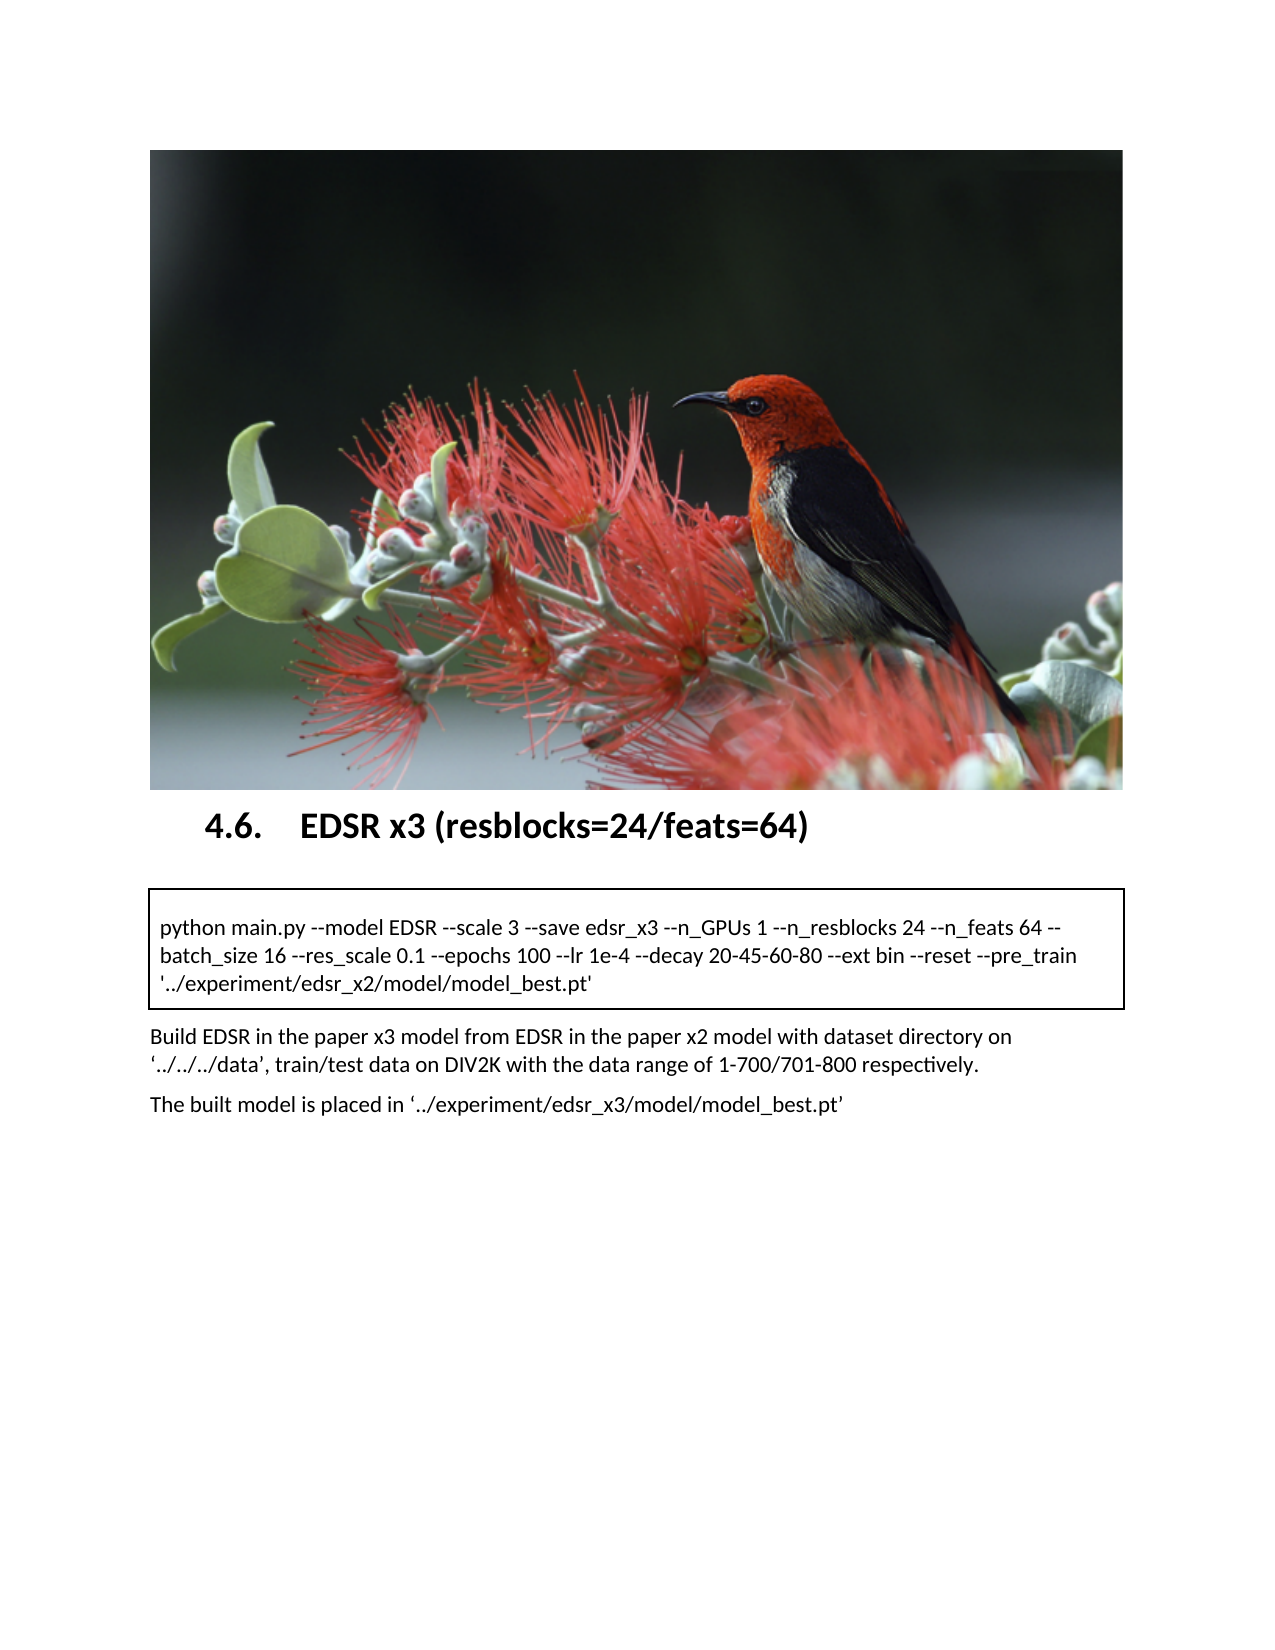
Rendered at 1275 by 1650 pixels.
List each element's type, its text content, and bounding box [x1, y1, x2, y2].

table_header python main.py --model EDSR --scale 3 --save edsr_x3 --n_GPUs 1 --n_resblocks 24 --n_feats 64 --batch_size 16 --res_scale 0.1 --epochs 100 --lr 1e-4 --decay 20-45-60-80 --ext bin --reset --pre_train '../experiment/edsr_x2/model/model_best.pt' [150, 890, 1123, 1007]
subtitle EDSR x3 (resblocks=24/feats=64) [262, 802, 1125, 847]
text The built model is placed in ‘../experiment/edsr_x3/model/model_best.pt’ [150, 1091, 1125, 1119]
text Build EDSR in the paper x3 model from EDSR in the paper x2 model with dataset directory on ‘../../../data’, train/test data on DIV2K with the data range of 1-700/701-800 respectively. [150, 1022, 1125, 1078]
picture [150, 150, 1123, 790]
